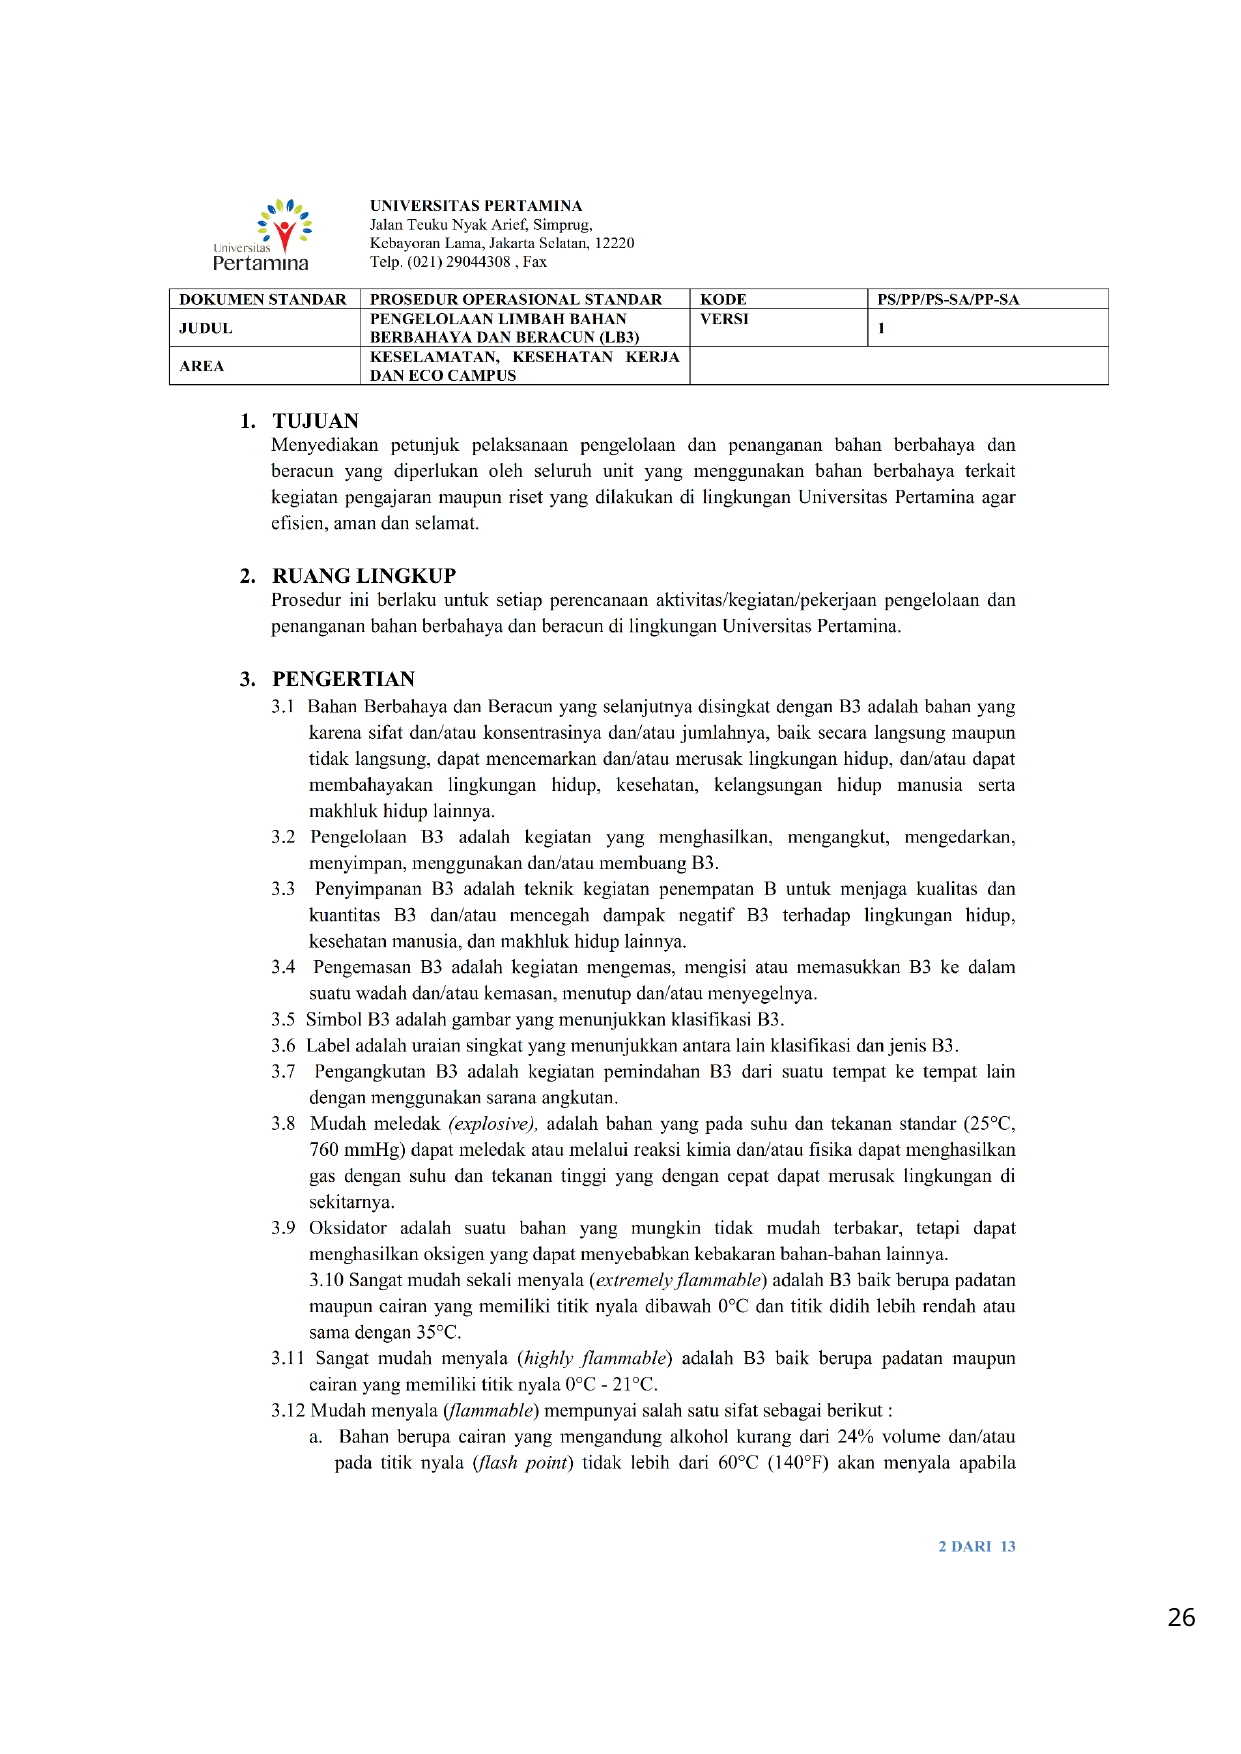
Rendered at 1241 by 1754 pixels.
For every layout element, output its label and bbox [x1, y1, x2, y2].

picture [29, 132, 1195, 1588]
